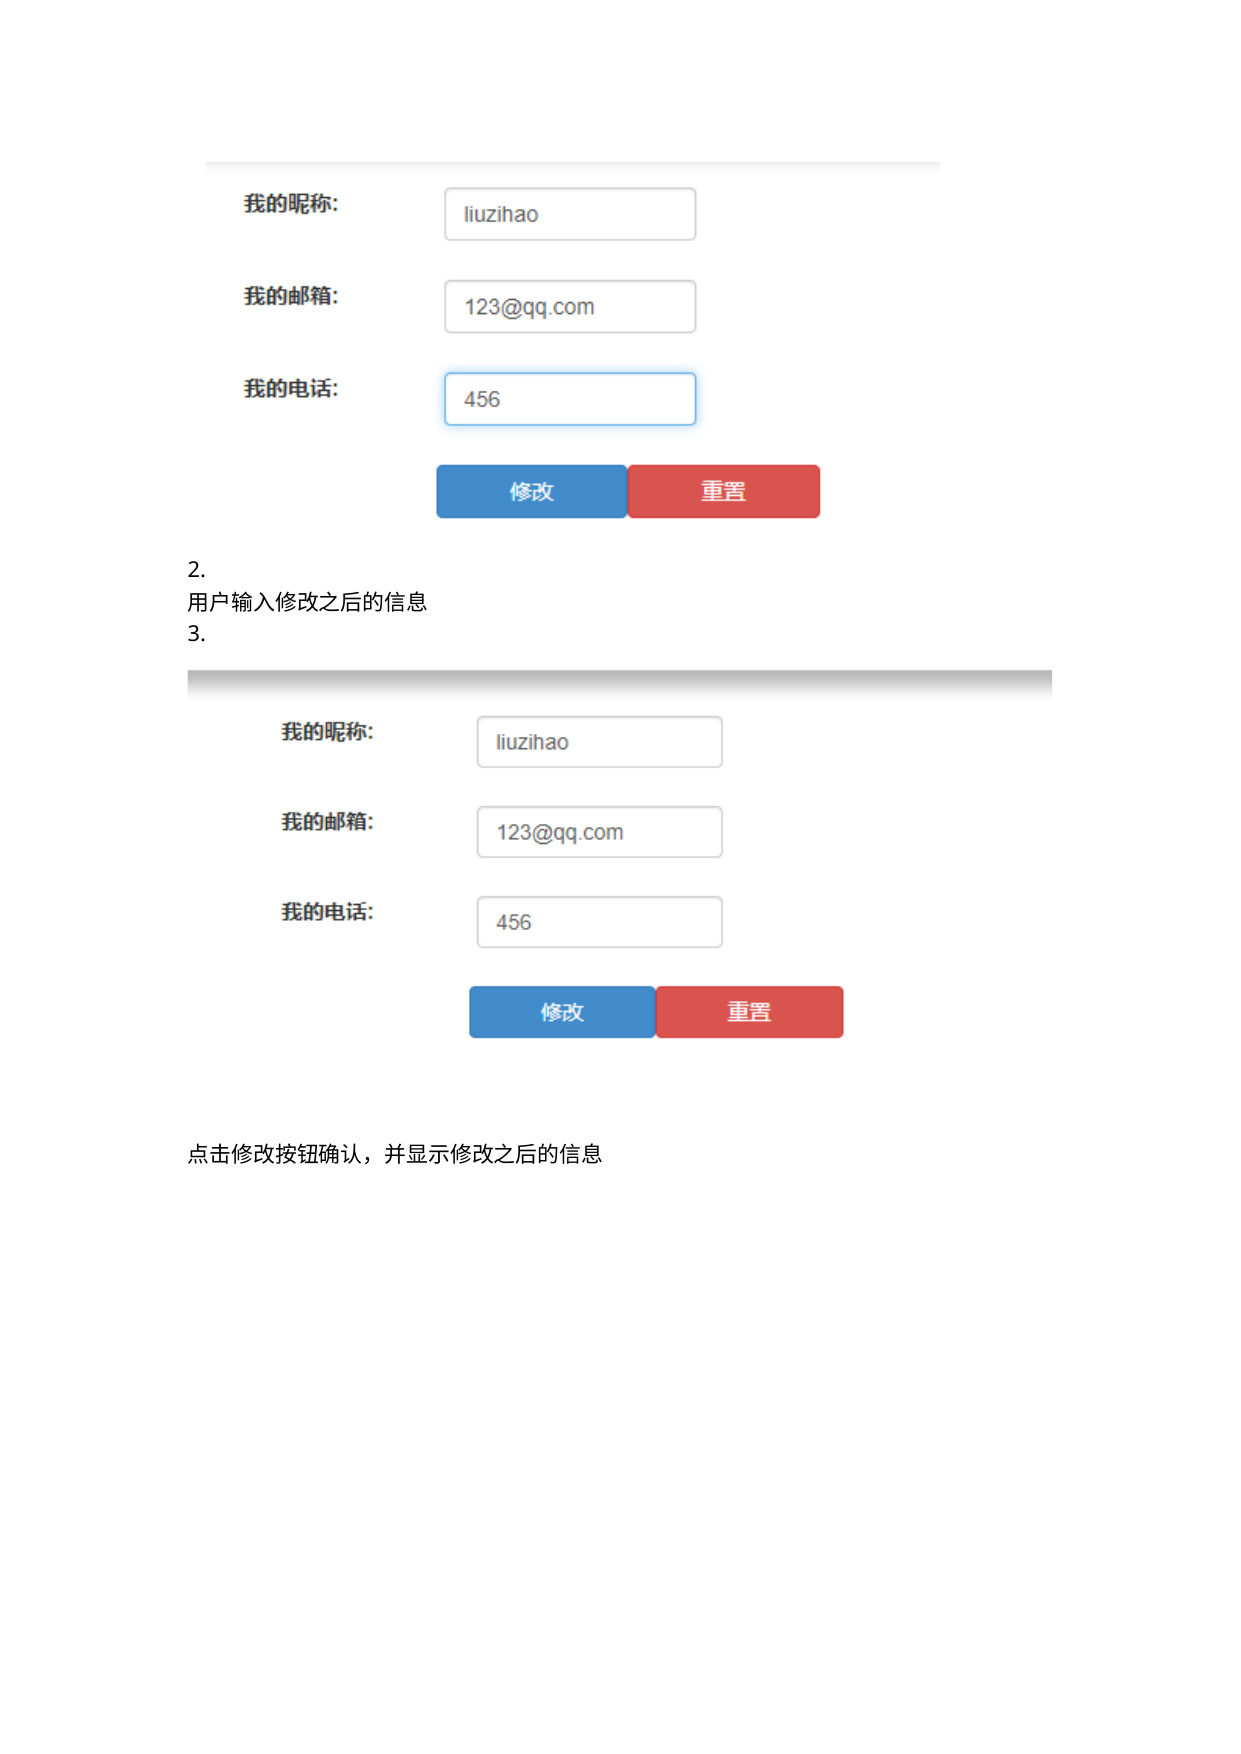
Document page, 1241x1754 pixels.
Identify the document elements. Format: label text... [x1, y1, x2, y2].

text 3.点击修改按钮确认，并显示修改之后的信息 [187, 1107, 1053, 1169]
text 用户输入修改之后的信息 [187, 584, 1053, 617]
picture [187, 649, 1053, 1107]
text 3.点击修改按钮确认，并显示修改之后的信息 [187, 617, 1053, 649]
picture [206, 162, 941, 578]
